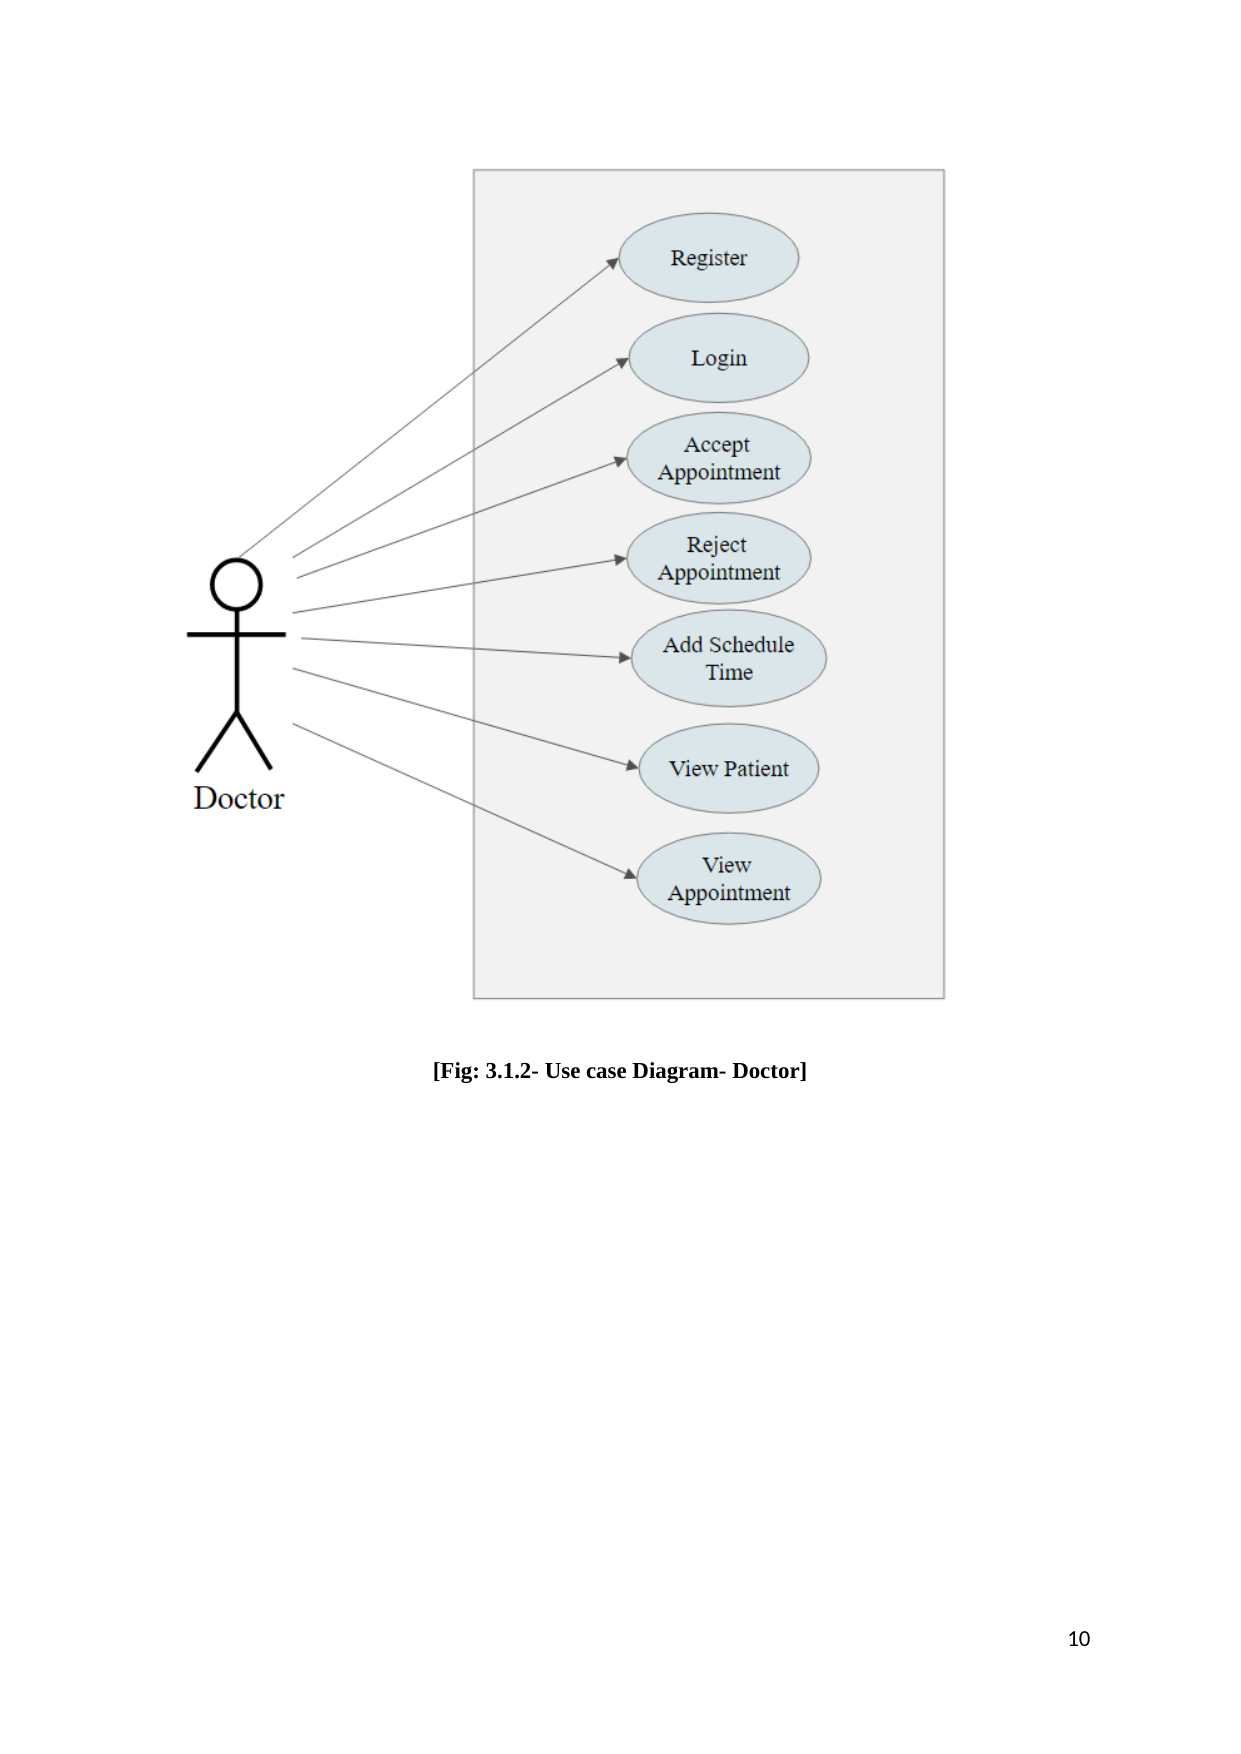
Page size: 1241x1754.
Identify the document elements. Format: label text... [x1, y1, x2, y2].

text [Fig: 3.1.2- Use case Diagram- Doctor] [150, 1057, 1090, 1084]
picture [150, 150, 993, 1023]
